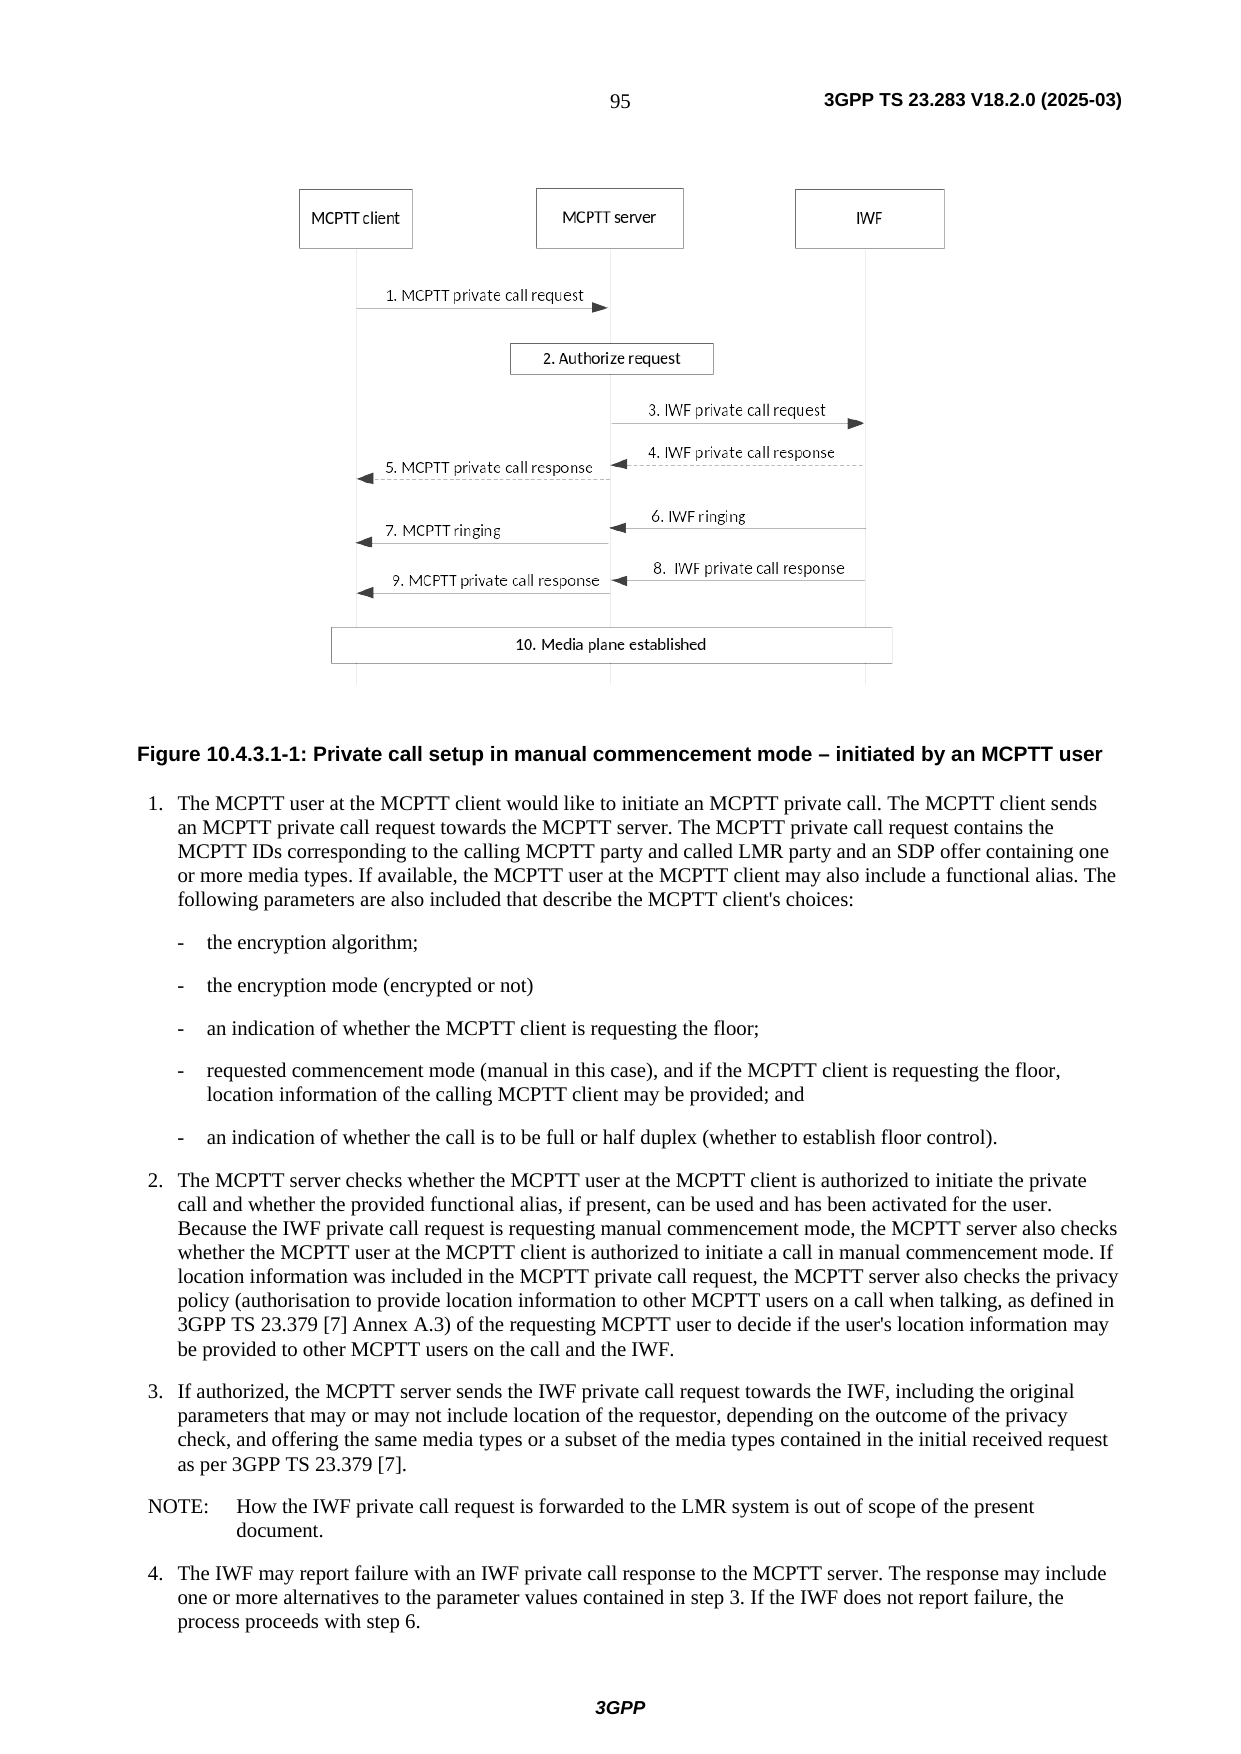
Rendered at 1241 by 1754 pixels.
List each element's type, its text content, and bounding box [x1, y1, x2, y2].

text NOTE: How the IWF private call request is forwarded to the LMR system is out of scope of the present document. [148, 1494, 1122, 1542]
text 2. The MCPTT server checks whether the MCPTT user at the MCPTT client is authorized to initiate the private call and whether the provided functional alias, if present, can be used and has been activated for the user. Because the IWF private call request is requesting manual commencement mode, the MCPTT server also checks whether the MCPTT user at the MCPTT client is authorized to initiate a call in manual commencement mode. If location information was included in the MCPTT private call request, the MCPTT server also checks the privacy policy (authorisation to provide location information to other MCPTT users on a call when talking, as defined in 3GPP TS 23.379 [7] Annex A.3) of the requesting MCPTT user to decide if the user's location information may be provided to other MCPTT users on the call and the IWF. [148, 1168, 1122, 1361]
text - requested commencement mode (manual in this case), and if the MCPTT client is requesting the floor, location information of the calling MCPTT client may be provided; and [177, 1058, 1122, 1106]
text 1. The MCPTT user at the MCPTT client would like to initiate an MCPTT private call. The MCPTT client sends an MCPTT private call request towards the MCPTT server. The MCPTT private call request contains the MCPTT IDs corresponding to the calling MCPTT party and called LMR party and an SDP offer containing one or more media types. If available, the MCPTT user at the MCPTT client may also include a functional alias. The following parameters are also included that describe the MCPTT client's choices: [148, 791, 1122, 911]
text 4. The IWF may report failure with an IWF private call response to the MCPTT server. The response may include one or more alternatives to the parameter values contained in step 3. If the IWF does not report failure, the process proceeds with step 6. [148, 1561, 1122, 1633]
text - the encryption mode (encrypted or not) [177, 973, 1122, 997]
text - an indication of whether the call is to be full or half duplex (whether to establish floor control). [177, 1125, 1122, 1149]
text - an indication of whether the MCPTT client is requesting the floor; [177, 1016, 1122, 1039]
text Figure 10.4.3.1-1: Private call setup in manual commencement mode – initiated by an MCPTT user [118, 742, 1122, 766]
text - the encryption algorithm; [177, 930, 1122, 954]
text 3. If authorized, the MCPTT server sends the IWF private call request towards the IWF, including the original parameters that may or may not include location of the requestor, depending on the outcome of the privacy check, and offering the same media types or a subset of the media types contained in the initial received request as per 3GPP TS 23.379 [7]. [148, 1379, 1122, 1476]
